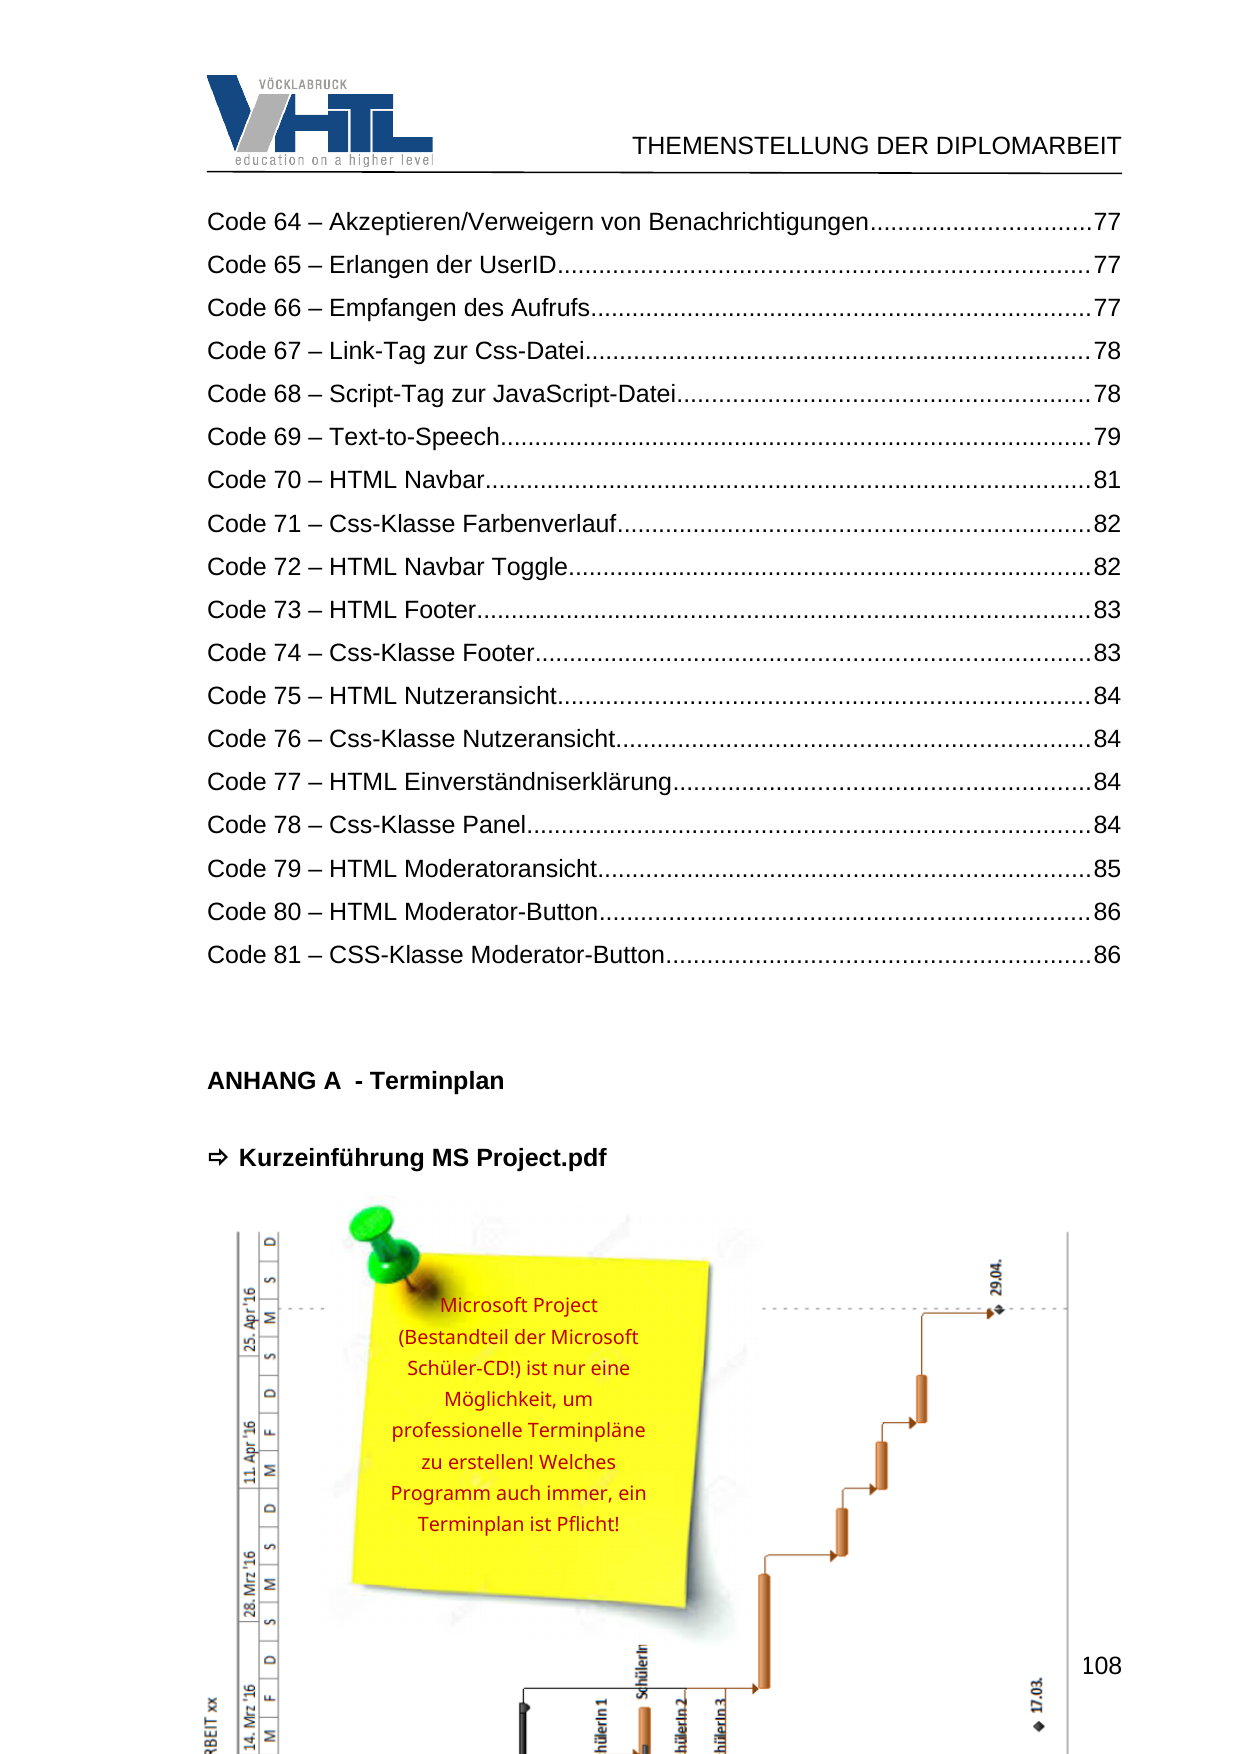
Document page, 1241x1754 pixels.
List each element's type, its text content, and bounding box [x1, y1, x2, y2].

text Code 74 – Css-Klasse Footer 83 [207, 638, 1122, 667]
picture [206, 75, 433, 167]
picture [192, 1192, 1084, 1754]
text Code 69 – Text-to-Speech 79 [207, 422, 1122, 451]
text Code 71 – Css-Klasse Farbenverlauf 82 [207, 509, 1122, 537]
text Code 70 – HTML Navbar 81 [207, 466, 1122, 494]
text Code 75 – HTML Nutzeransicht 84 [207, 681, 1122, 710]
text Code 67 – Link-Tag zur Css-Datei 78 [207, 336, 1122, 365]
text Code 73 – HTML Footer 83 [207, 595, 1122, 624]
text Code 68 – Script-Tag zur JavaScript-Datei 78 [207, 379, 1122, 408]
text Code 79 – HTML Moderatoransicht 85 [207, 854, 1122, 882]
text Code 77 – HTML Einverständniserklärung 84 [207, 767, 1122, 796]
text Code 80 – HTML Moderator-Button 86 [207, 897, 1122, 926]
text Code 81 – CSS-Klasse Moderator-Button 86 [207, 940, 1122, 969]
text Code 65 – Erlangen der UserID 77 [207, 250, 1122, 279]
text Code 78 – Css-Klasse Panel 84 [207, 811, 1122, 839]
text Code 76 – Css-Klasse Nutzeransicht 84 [207, 724, 1122, 753]
subtitle - Terminplan [207, 1066, 1122, 1095]
text Code 66 – Empfangen des Aufrufs 77 [207, 293, 1122, 322]
text Code 72 – HTML Navbar Toggle 82 [207, 552, 1122, 581]
text Code 64 – Akzeptieren/Verweigern von Benachrichtigungen 77 [207, 207, 1122, 236]
text Kurzeinführung MS Project.pdf [207, 1142, 1122, 1171]
